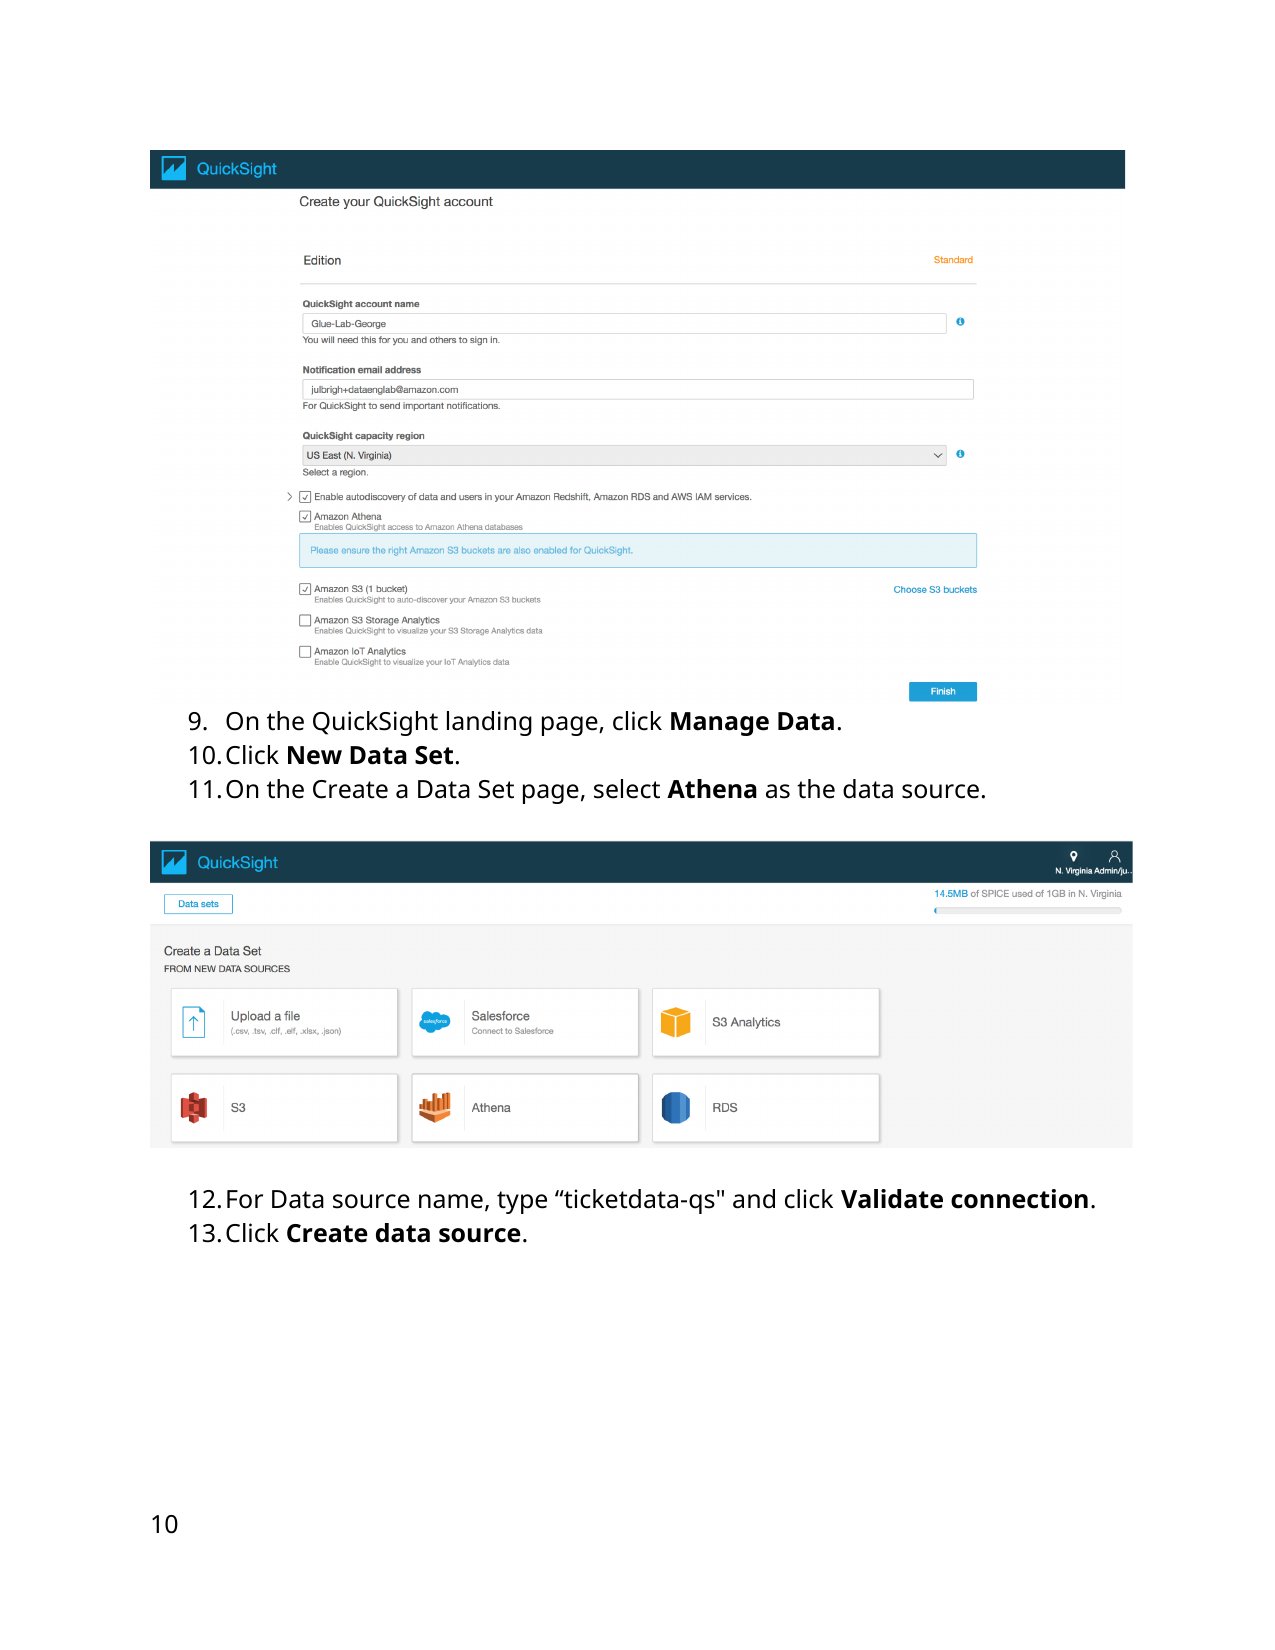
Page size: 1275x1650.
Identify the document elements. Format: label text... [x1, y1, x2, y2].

picture [150, 150, 1125, 704]
list For Data source name, type “ticketdata-qs" and click Validate connection. [187, 1182, 1125, 1216]
list On the Create a Data Set page, select Athena as the data source. [187, 772, 1125, 806]
picture [150, 840, 1133, 1148]
list Click Create data source. [187, 1216, 1125, 1250]
list Click New Data Set. [187, 738, 1125, 772]
list On the QuickSight landing page, click Manage Data. [187, 704, 1125, 738]
